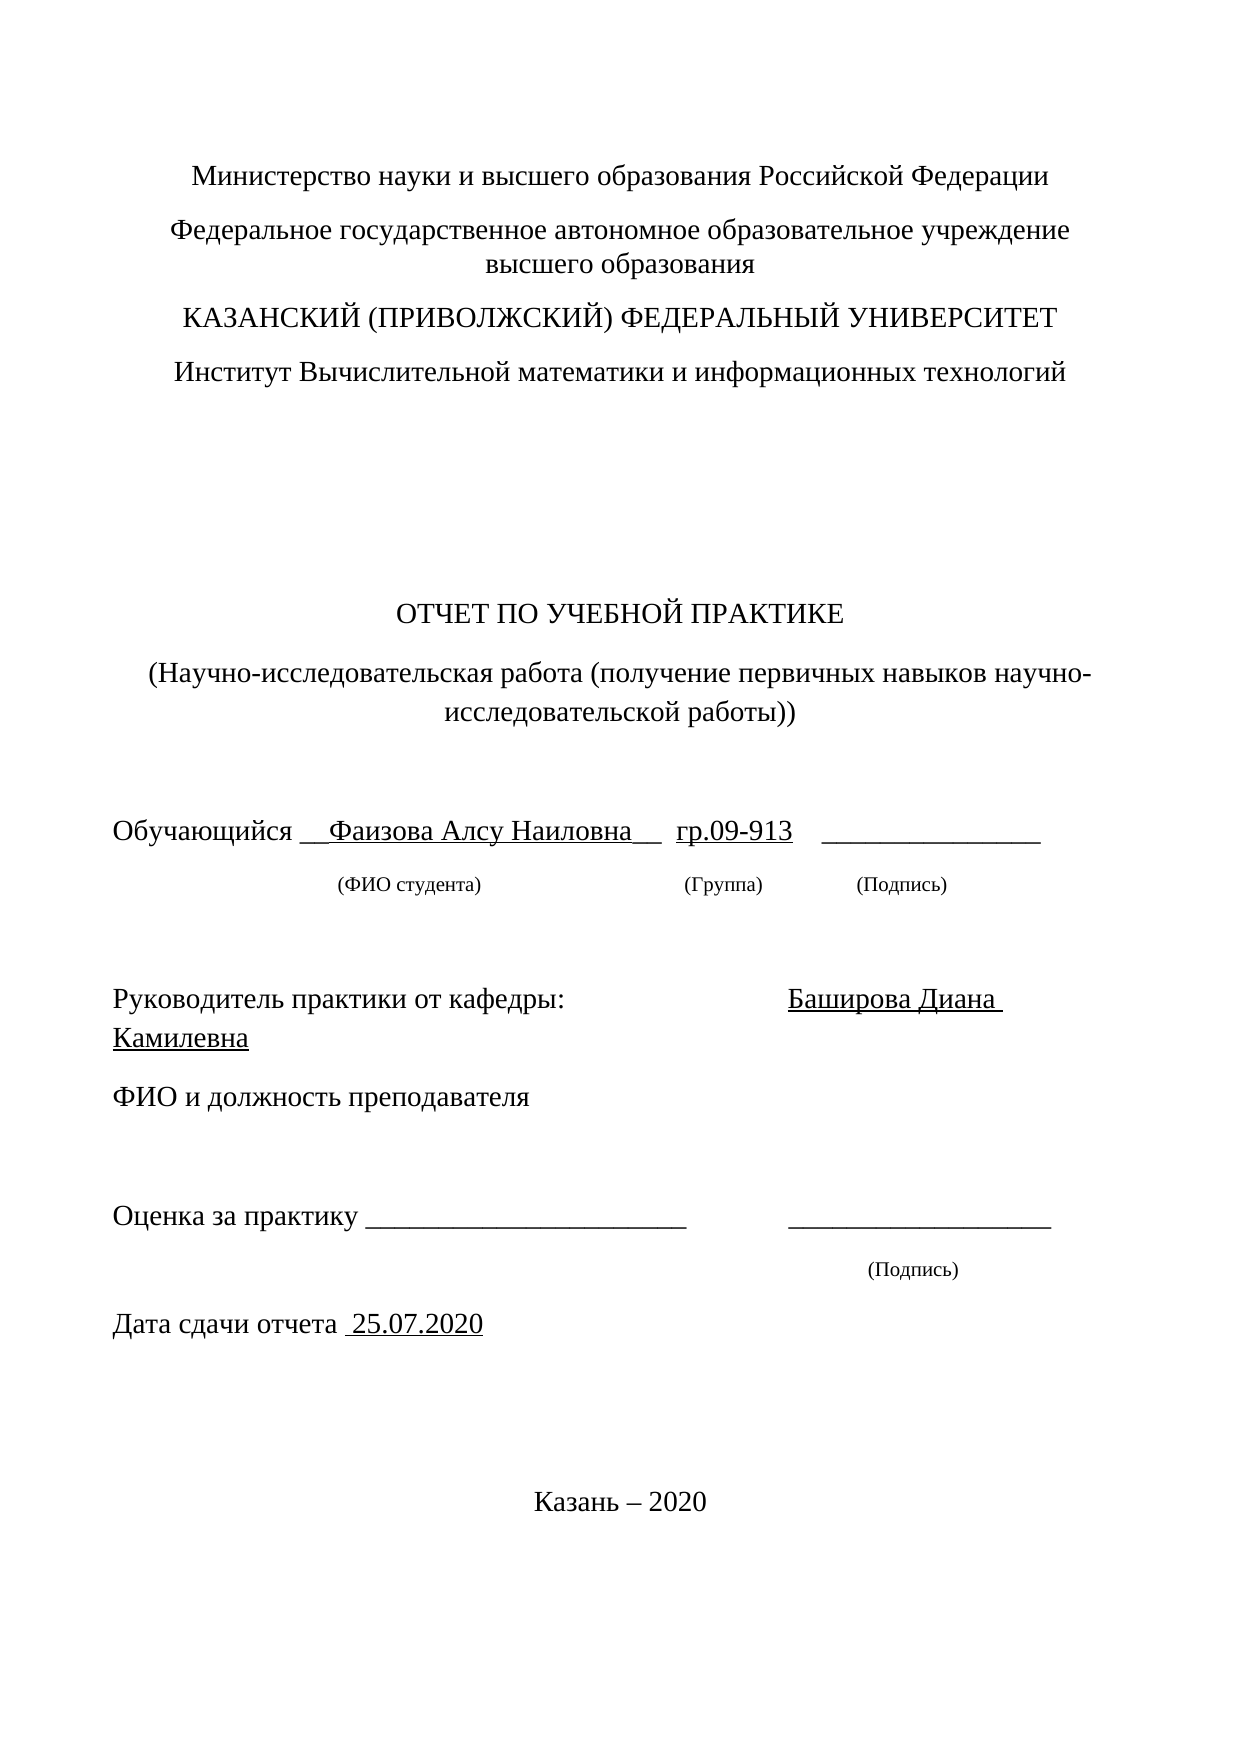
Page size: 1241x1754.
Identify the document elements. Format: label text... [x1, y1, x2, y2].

text Дата сдачи отчета 25.07.2020 [112, 1306, 1128, 1339]
text КАЗАНСКИЙ (ПРИВОЛЖСКИЙ) ФЕДЕРАЛЬНЫЙ УНИВЕРСИТЕТ [112, 300, 1128, 334]
text (Подпись) [112, 1257, 1128, 1281]
text Руководитель практики от кафедры: Баширова Диана Камилевна [112, 981, 1128, 1053]
text Оценка за практику ______________________ __________________ [112, 1198, 1128, 1232]
text Институт Вычислительной математики и информационных технологий [112, 354, 1128, 388]
text Федеральное государственное автономное образовательное учреждение высшего образования [112, 212, 1128, 279]
text Министерство науки и высшего образования Российской Федерации [112, 158, 1128, 191]
text (ФИО студента) (Группа) (Подпись) [112, 872, 1128, 896]
text Казань – 2020 [112, 1484, 1128, 1517]
text Обучающийся __Фаизова Алсу Наиловна__ гр.09-913 _______________ [112, 813, 1128, 846]
text ОТЧЕТ ПО УЧЕБНОЙ ПРАКТИКЕ [112, 409, 1128, 629]
text (Научно-исследовательская работа (получение первичных навыков научно-исследовательской работы)) [112, 655, 1128, 727]
text ФИО и должность преподавателя [112, 1079, 1128, 1113]
